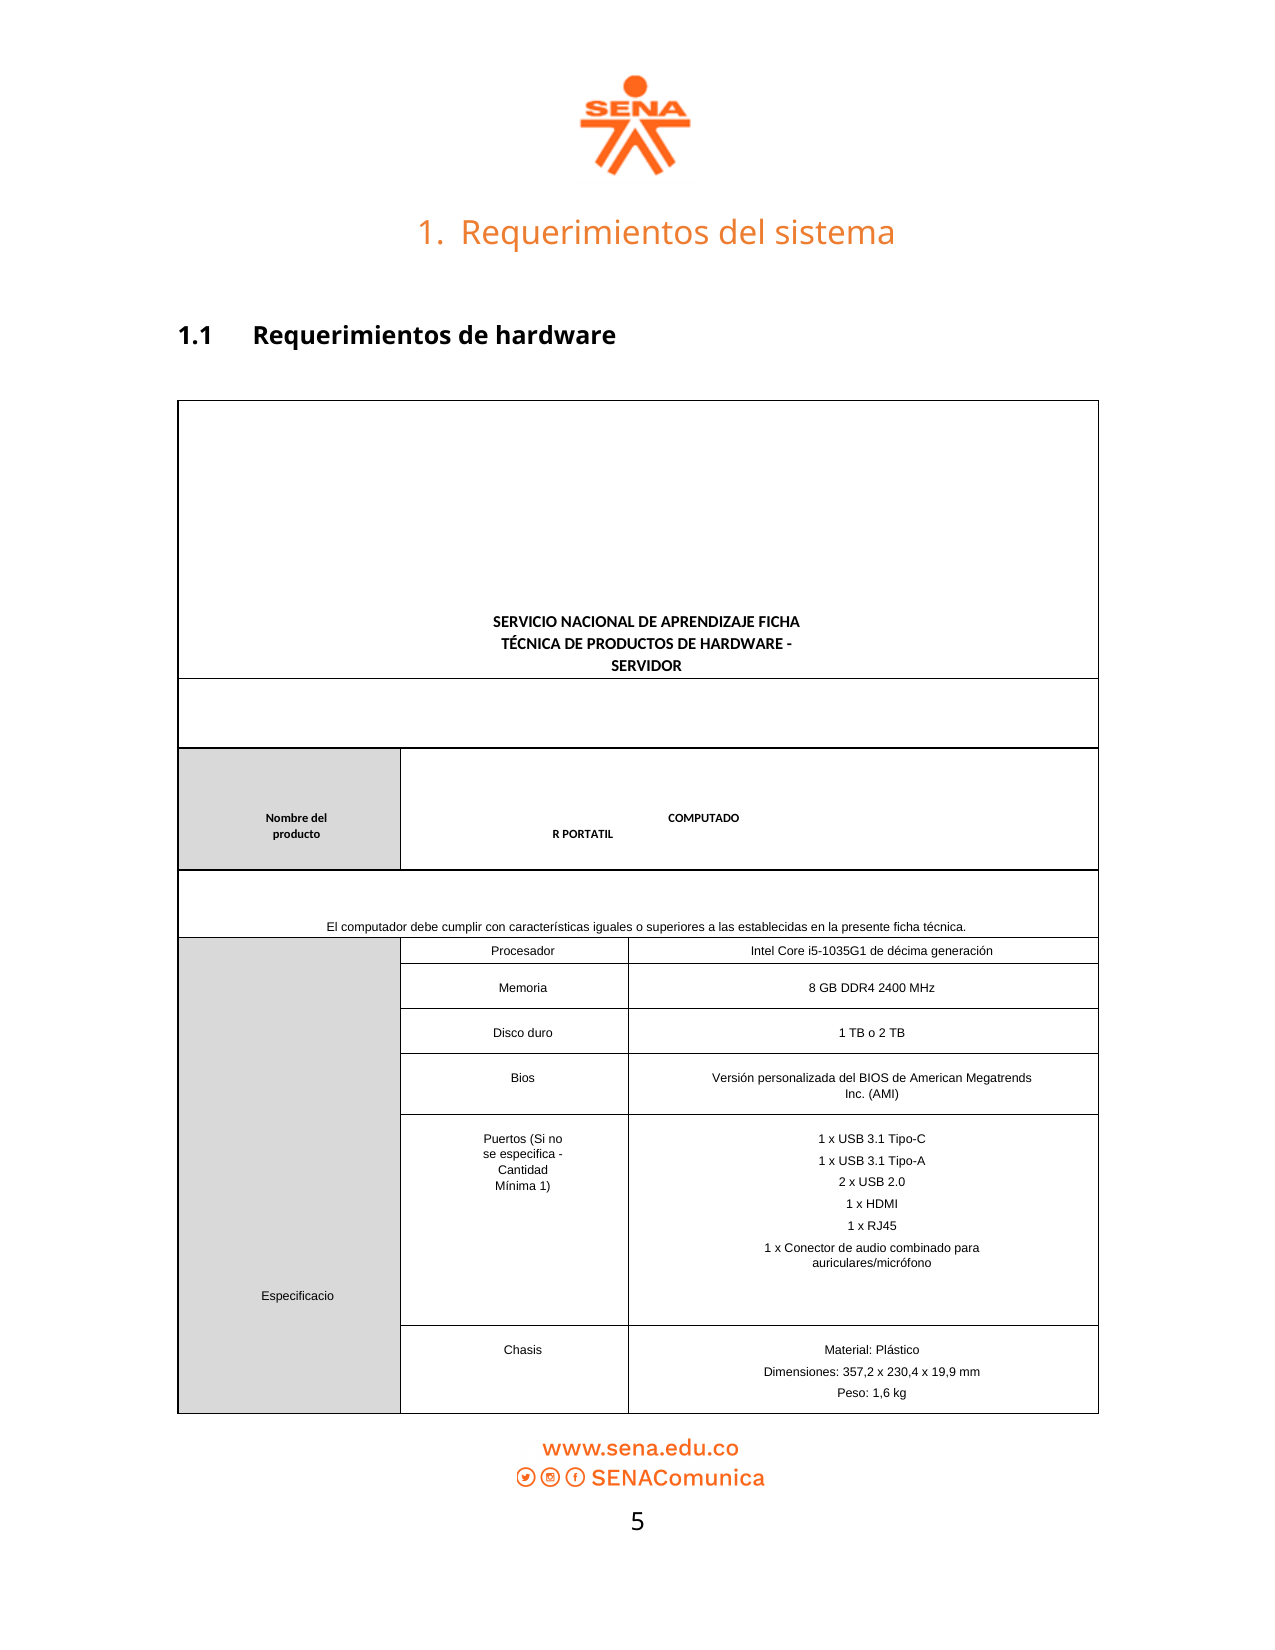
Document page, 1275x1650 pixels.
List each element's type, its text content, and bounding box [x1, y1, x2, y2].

list Requerimientos de hardware [177, 317, 1098, 352]
table_cell Bios [401, 1054, 628, 1114]
table_cell Disco duro [401, 1009, 628, 1053]
table_cell Especificaciones técnicas mínimas a definir [179, 938, 400, 1413]
table_cell 1 TB o 2 TB [629, 1009, 1098, 1053]
table_cell Material: Plástico Dimensiones: 357,2 x 230,4 x 19,9 mm Peso: 1,6 kg [629, 1326, 1098, 1413]
table_cell Intel Core i5-1035G1 de décima generación [629, 938, 1098, 963]
table_cell 8 GB DDR4 2400 MHz [629, 964, 1098, 1008]
table_cell 1 x USB 3.1 Tipo-C 1 x USB 3.1 Tipo-A 2 x USB 2.0 1 x HDMI 1 x RJ45 1 x Conector de audio combinado para auriculares/micrófono [629, 1115, 1098, 1324]
table_cell COMPUTADOR PORTATIL [401, 749, 1098, 869]
picture [573, 73, 702, 184]
table_cell Chasis [401, 1326, 628, 1413]
table_cell El computador debe cumplir con características iguales o superiores a las establecidas en la presente ficha técnica. [179, 871, 1098, 937]
table_cell [179, 679, 1098, 747]
table_cell Nombre del producto [179, 749, 400, 869]
table_cell Puertos (Si no se especifica - Cantidad Mínima 1) [401, 1115, 628, 1324]
table_cell Memoria [401, 964, 628, 1008]
table_header SERVICIO NACIONAL DE APRENDIZAJE FICHA TÉCNICA DE PRODUCTOS DE HARDWARE - SERVIDOR [179, 401, 1098, 678]
list Requerimientos del sistema [215, 208, 1098, 254]
picture [517, 1436, 765, 1487]
table_cell Procesador [401, 938, 628, 963]
table_cell Versión personalizada del BIOS de American Megatrends Inc. (AMI) [629, 1054, 1098, 1114]
